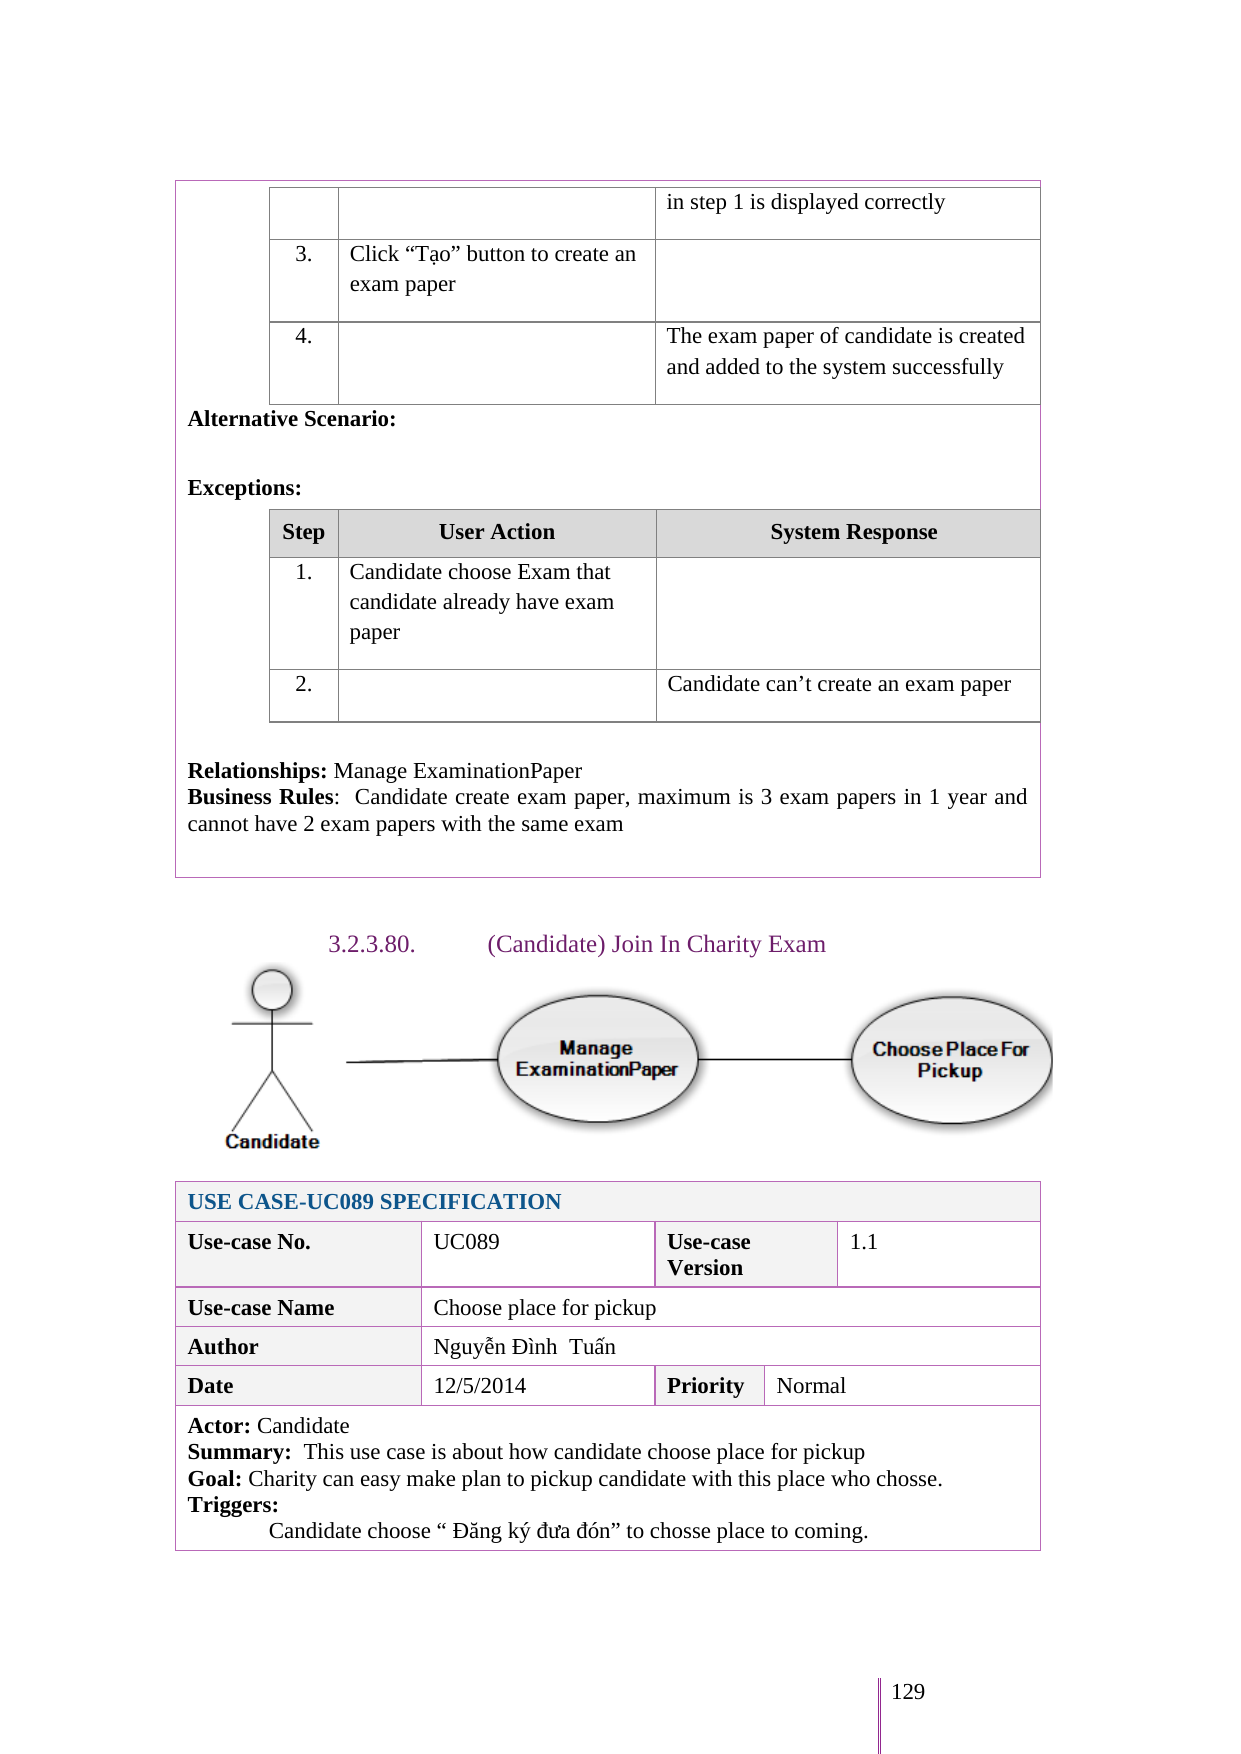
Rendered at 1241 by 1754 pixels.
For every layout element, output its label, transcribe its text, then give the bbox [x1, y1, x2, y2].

picture [187, 962, 1053, 1157]
table_header USE CASE-UC089 SPECIFICATION [176, 1182, 1040, 1221]
subtitle (Candidate) Join In Charity Exam [328, 929, 1053, 958]
table_cell Author [176, 1327, 421, 1365]
table_cell Use-case Name [176, 1288, 421, 1326]
table_cell Choose place for pickup [422, 1288, 1040, 1326]
table_cell Date [176, 1366, 421, 1405]
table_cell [176, 1406, 1040, 1550]
table_cell Nguyễn Đình Tuấn [422, 1327, 1040, 1365]
table_cell 12/5/2014 [422, 1366, 654, 1405]
table_cell Priority [656, 1366, 764, 1405]
table_cell UC089 [422, 1222, 654, 1286]
table_cell Use-case No. [176, 1222, 421, 1286]
table_cell 1.1 [838, 1222, 1040, 1286]
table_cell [176, 181, 1040, 877]
table_cell Normal [765, 1366, 1040, 1405]
table_cell Use-case Version [656, 1222, 837, 1286]
